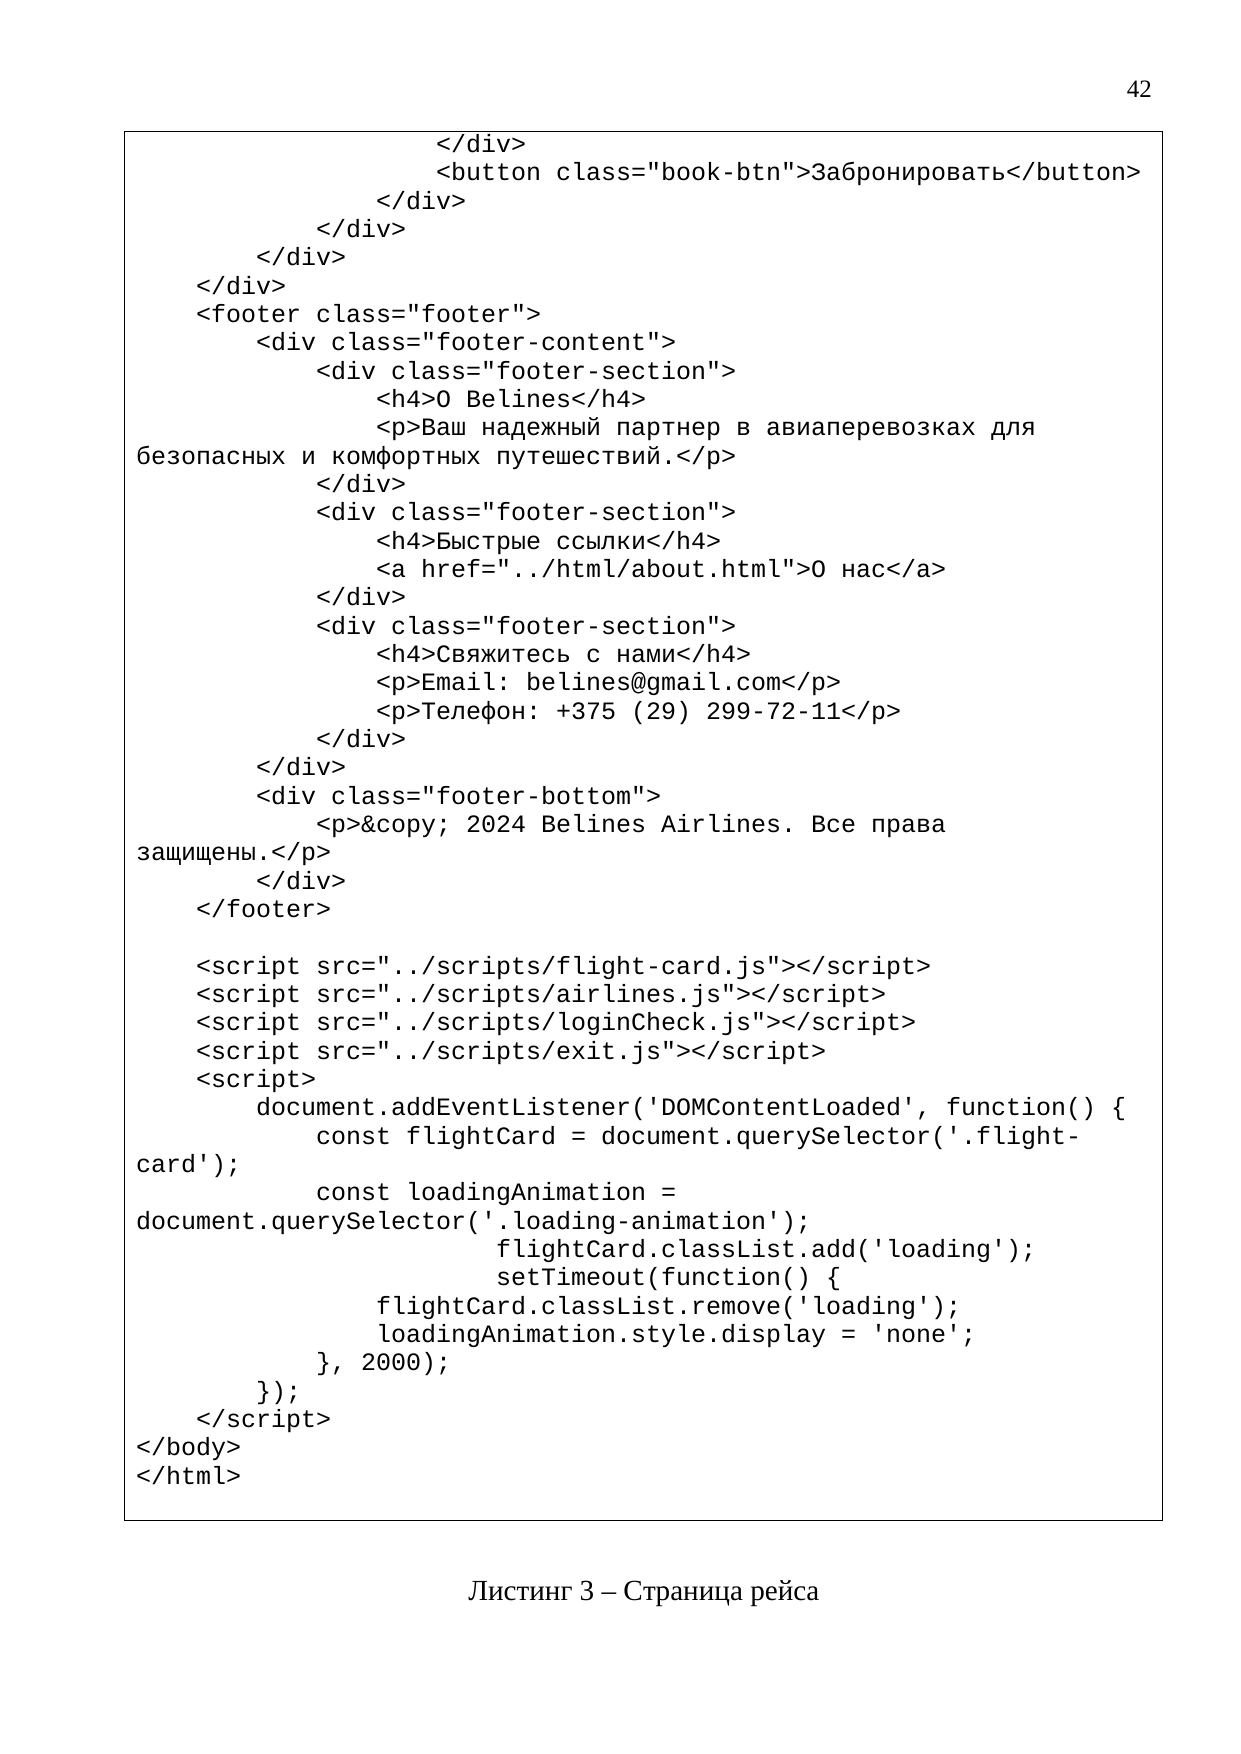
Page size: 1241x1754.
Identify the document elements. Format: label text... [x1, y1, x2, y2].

text Листинг 3 – Страница рейса [136, 1573, 1152, 1607]
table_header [125, 132, 1162, 1520]
